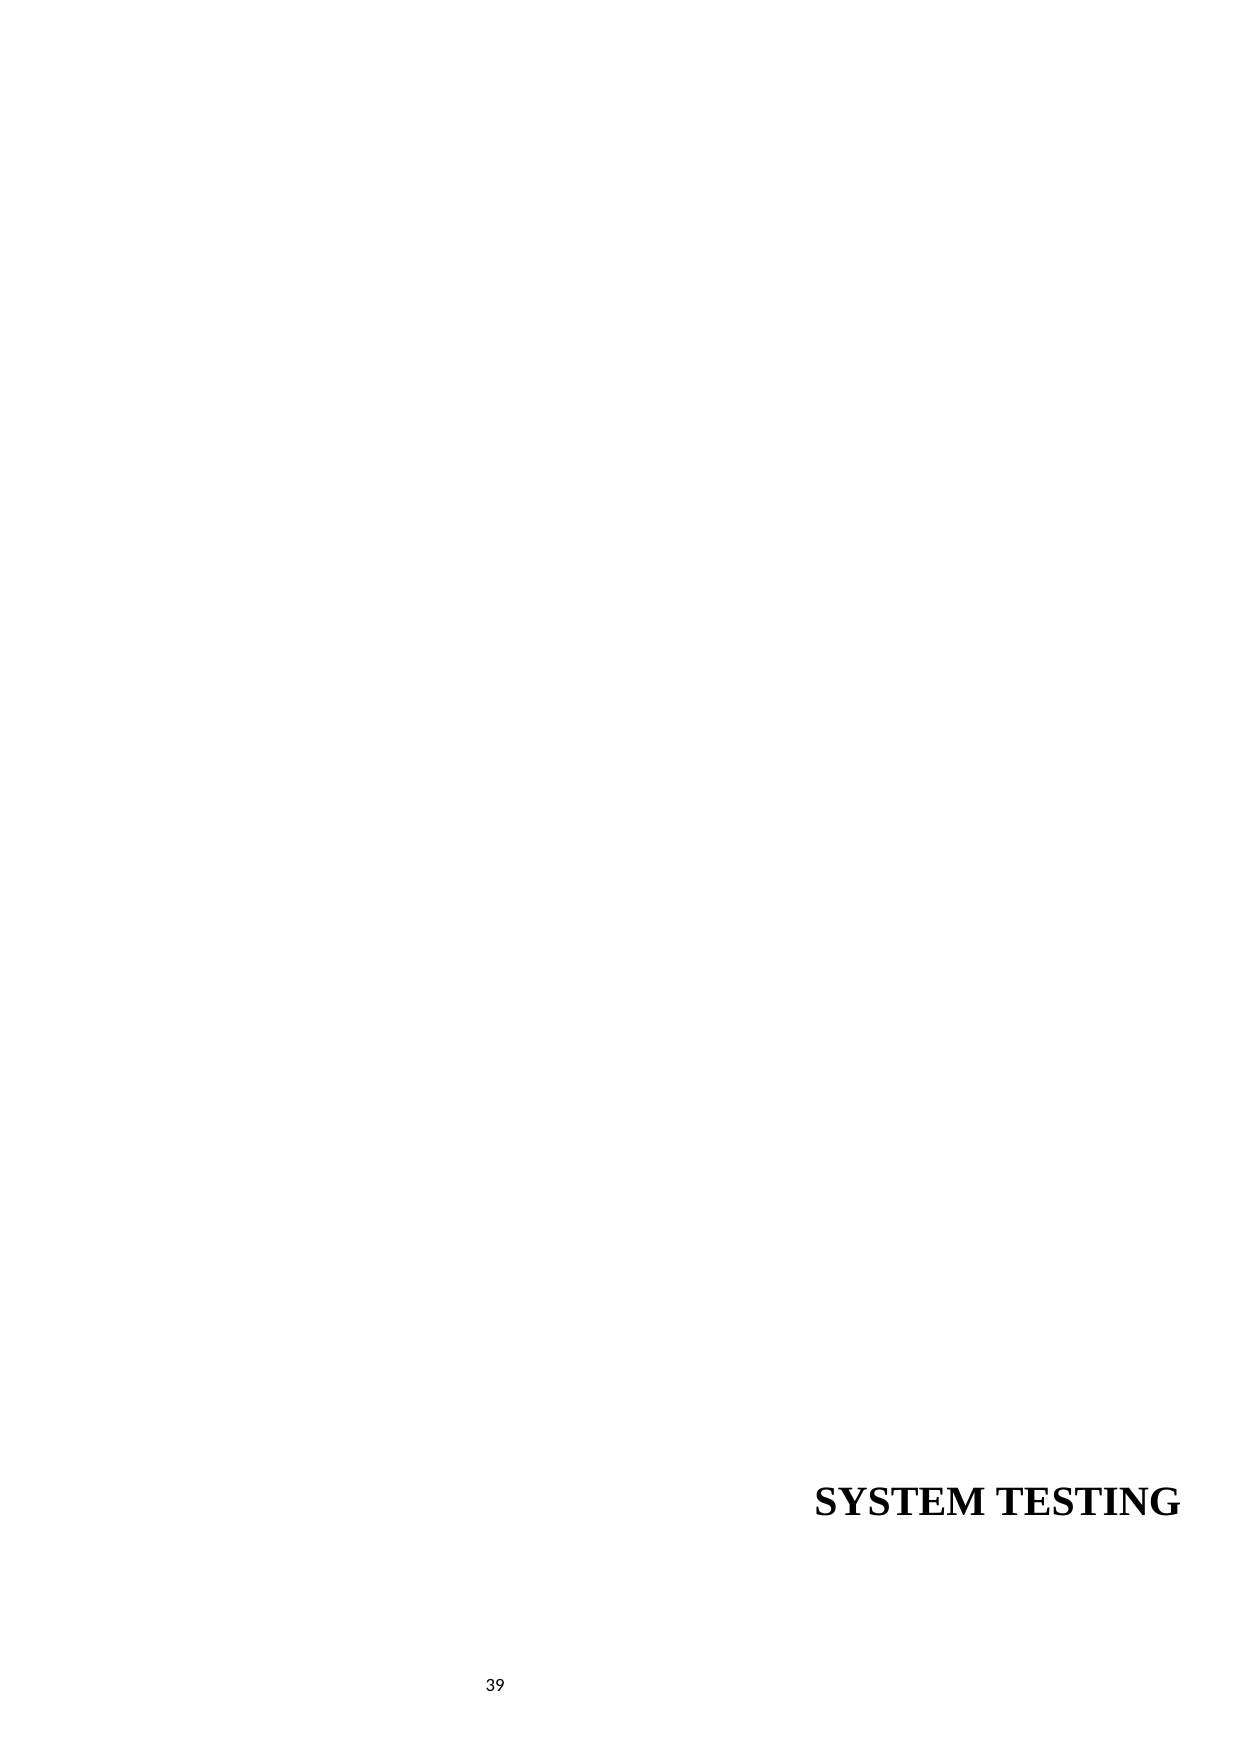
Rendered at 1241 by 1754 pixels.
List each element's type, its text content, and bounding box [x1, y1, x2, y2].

text SYSTEM TESTING [90, 1477, 1181, 1525]
